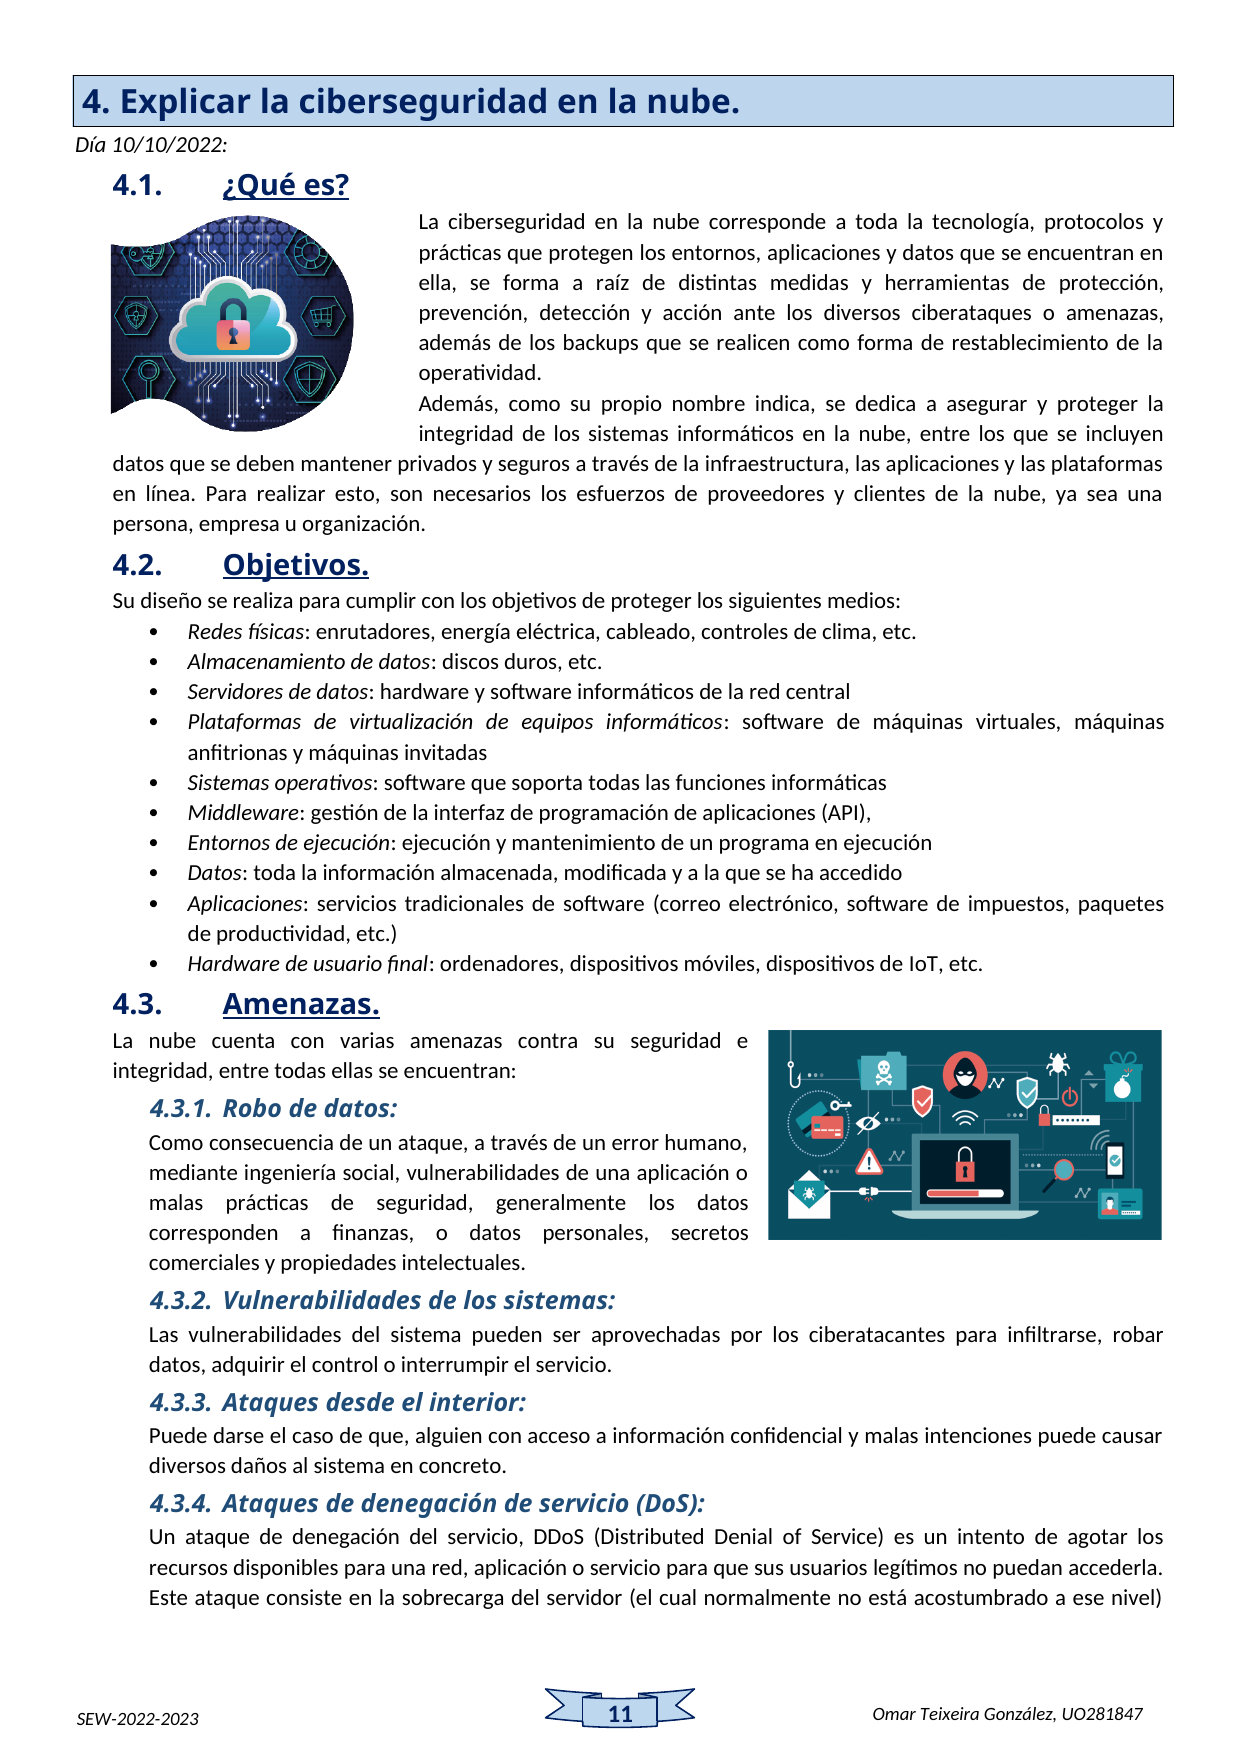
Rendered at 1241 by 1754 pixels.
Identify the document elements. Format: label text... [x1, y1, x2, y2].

text Puede darse el caso de que, alguien con acceso a información confidencial y malas intenciones puede causar diversos daños al sistema en concreto. [149, 1421, 1165, 1479]
text Su diseño se realiza para cumplir con los objetivos de proteger los siguientes medios: [112, 587, 1165, 615]
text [149, 1522, 1165, 1611]
list Middleware: gestión de la interfaz de programación de aplicaciones (API), [150, 798, 1165, 826]
subtitle Vulnerabilidades de los sistemas: [150, 1283, 1165, 1317]
list Hardware de usuario final: ordenadores, dispositivos móviles, dispositivos de IoT, etc. [150, 949, 1165, 977]
subtitle Ataques desde el interior: [150, 1384, 1165, 1418]
list Redes físicas: enrutadores, energía eléctrica, cableado, controles de clima, etc. [150, 617, 1165, 645]
text La ciberseguridad en la nube corresponde a toda la tecnología, protocolos y prácticas que protegen los entornos, aplicaciones y datos que se encuentran en ella, se forma a raíz de distintas medidas y herramientas de protección, prevención, detección y acción ante los diversos ciberataques o amenazas, además de los backups que se realicen como forma de restablecimiento de la operatividad. [112, 207, 1165, 386]
list Almacenamiento de datos: discos duros, etc. [150, 647, 1165, 675]
list Plataformas de virtualización de equipos informáticos: software de máquinas virtuales, máquinas anfitrionas y máquinas invitadas [150, 707, 1165, 766]
list Datos: toda la información almacenada, modificada y a la que se ha accedido [150, 858, 1165, 887]
text La nube cuenta con varias amenazas contra su seguridad e integridad, entre todas ellas se encuentran: [112, 1026, 1165, 1084]
subtitle Amenazas. [112, 983, 1165, 1023]
list Aplicaciones: servicios tradicionales de software (correo electrónico, software de impuestos, paquetes de productividad, etc.) [150, 889, 1165, 947]
subtitle Objetivos. [112, 544, 1165, 583]
subtitle Robo de datos: [150, 1091, 768, 1125]
text Las vulnerabilidades del sistema pueden ser aprovechadas por los ciberatacantes para infiltrarse, robar datos, adquirir el control o interrumpir el servicio. [149, 1320, 1165, 1378]
list Entornos de ejecución: ejecución y mantenimiento de un programa en ejecución [150, 828, 1165, 856]
subtitle Ataques de denegación de servicio (DoS): [150, 1486, 1165, 1520]
list Servidores de datos: hardware y software informáticos de la red central [150, 677, 1165, 705]
picture [768, 1030, 1162, 1240]
list Sistemas operativos: software que soporta todas las funciones informáticas [150, 768, 1165, 796]
picture [110, 212, 362, 436]
text Además, como su propio nombre indica, se dedica a asegurar y proteger la integridad de los sistemas informáticos en la nube, entre los que se incluyen datos que se deben mantener privados y seguros a través de la infraestructura, las aplicaciones y las plataformas en línea. Para realizar esto, son necesarios los esfuerzos de proveedores y clientes de la nube, ya sea una persona, empresa u organización. [112, 389, 1165, 537]
text Día 10/10/2022: [75, 130, 1165, 158]
subtitle ¿Qué es? [112, 164, 1165, 204]
text Como consecuencia de un ataque, a través de un error humano, mediante ingeniería social, vulnerabilidades de una aplicación o malas prácticas de seguridad, generalmente los datos corresponden a finanzas, o datos personales, secretos comerciales y propiedades intelectuales. [149, 1128, 1165, 1277]
subtitle Explicar la ciberseguridad en la nube. [74, 76, 1173, 126]
